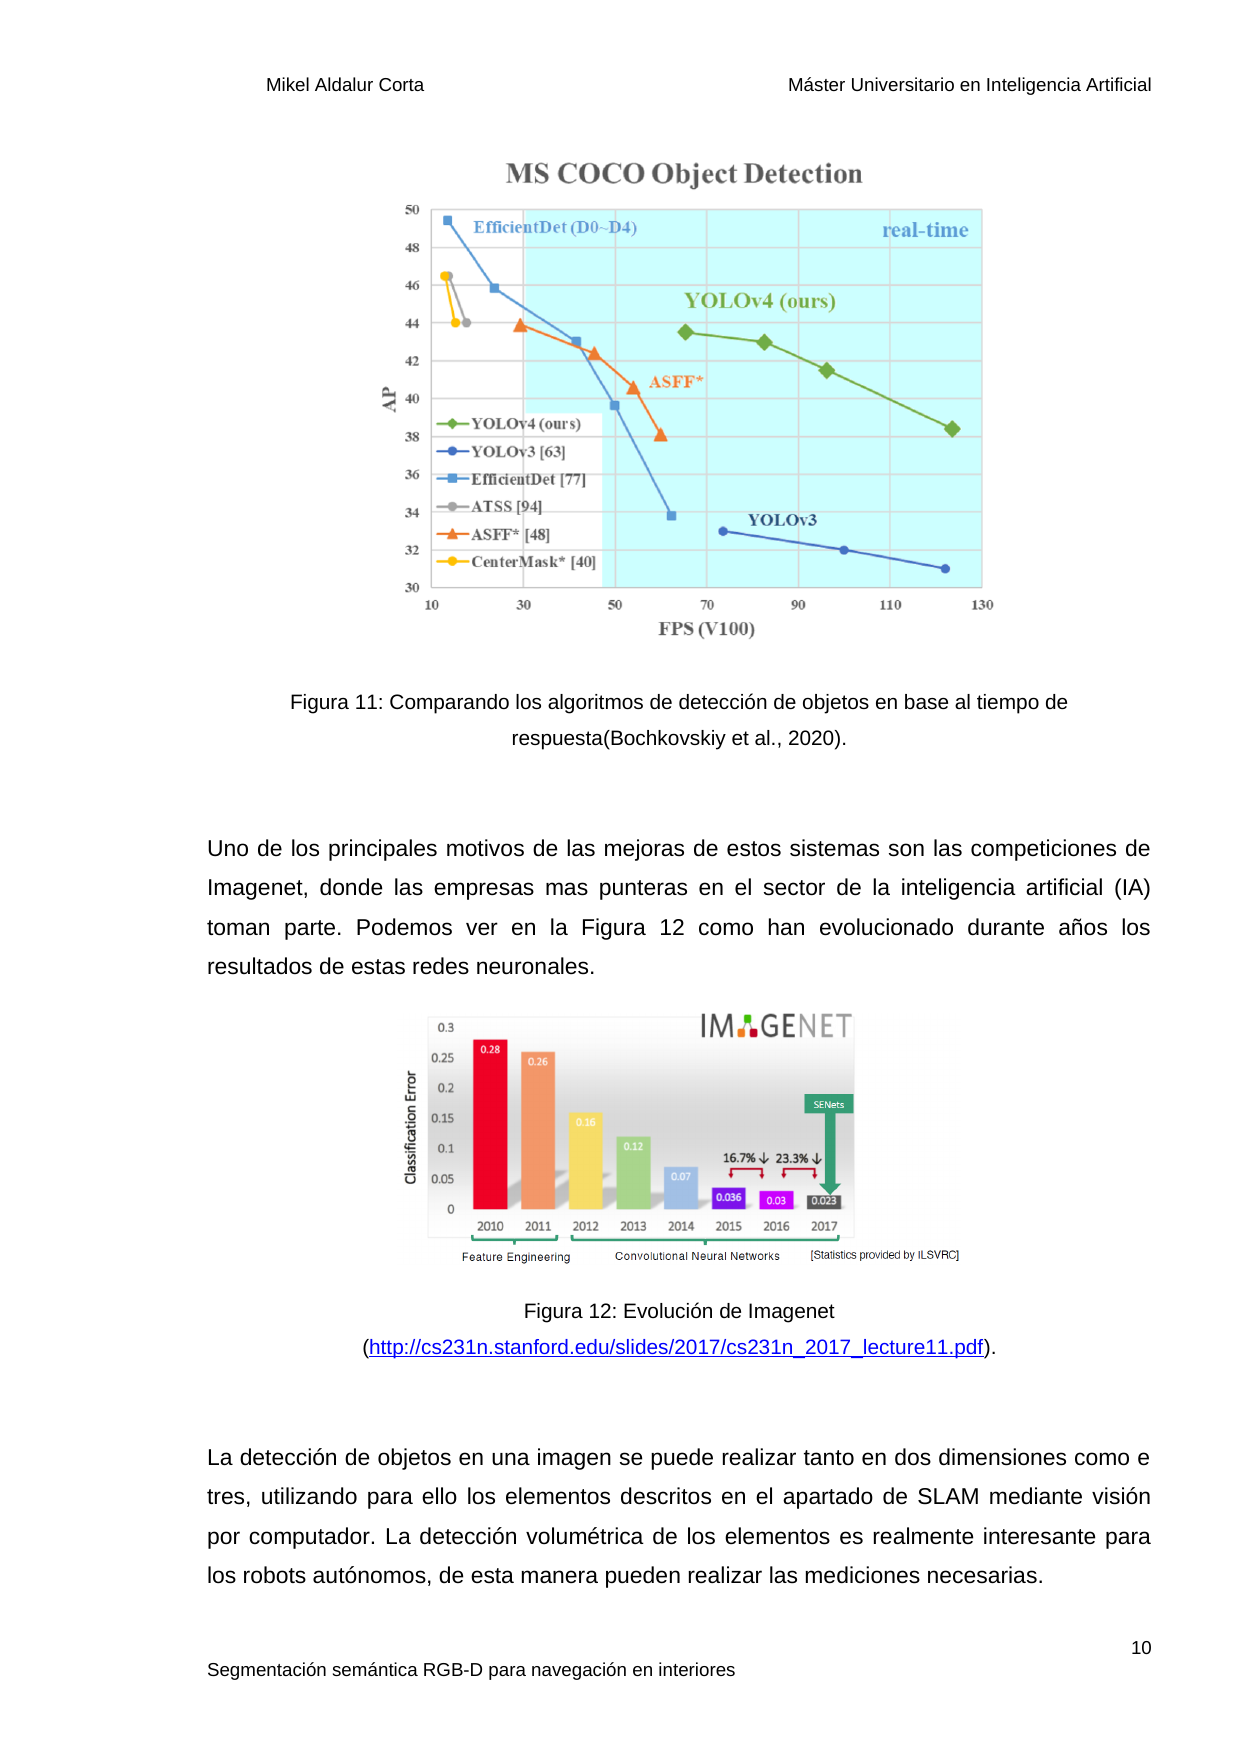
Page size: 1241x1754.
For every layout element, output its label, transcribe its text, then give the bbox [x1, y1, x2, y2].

picture [397, 1013, 962, 1265]
text Figura 12: Evolución de Imagenet (http://cs231n.stanford.edu/slides/2017/cs231n_2017_lecture11.pdf). [207, 1299, 1152, 1359]
text La detección de objetos en una imagen se puede realizar tanto en dos dimensiones como e tres, utilizando para ello los elementos descritos en el apartado de SLAM mediante visión por computador. La detección volumétrica de los elementos es realmente interesante para los robots autónomos, de esta manera pueden realizar las mediciones necesarias. [207, 1444, 1152, 1588]
text Uno de los principales motivos de las mejoras de estos sistemas son las competiciones de Imagenet, donde las empresas mas punteras en el sector de la inteligencia artificial (IA) toman parte. Podemos ver en la Figura 12 como han evolucionado durante años los resultados de estas redes neuronales. [207, 835, 1152, 980]
text Figura 11: Comparando los algoritmos de detección de objetos en base al tiempo de respuesta(Bochkovskiy et al., 2020). [207, 690, 1152, 750]
picture [359, 147, 1000, 657]
